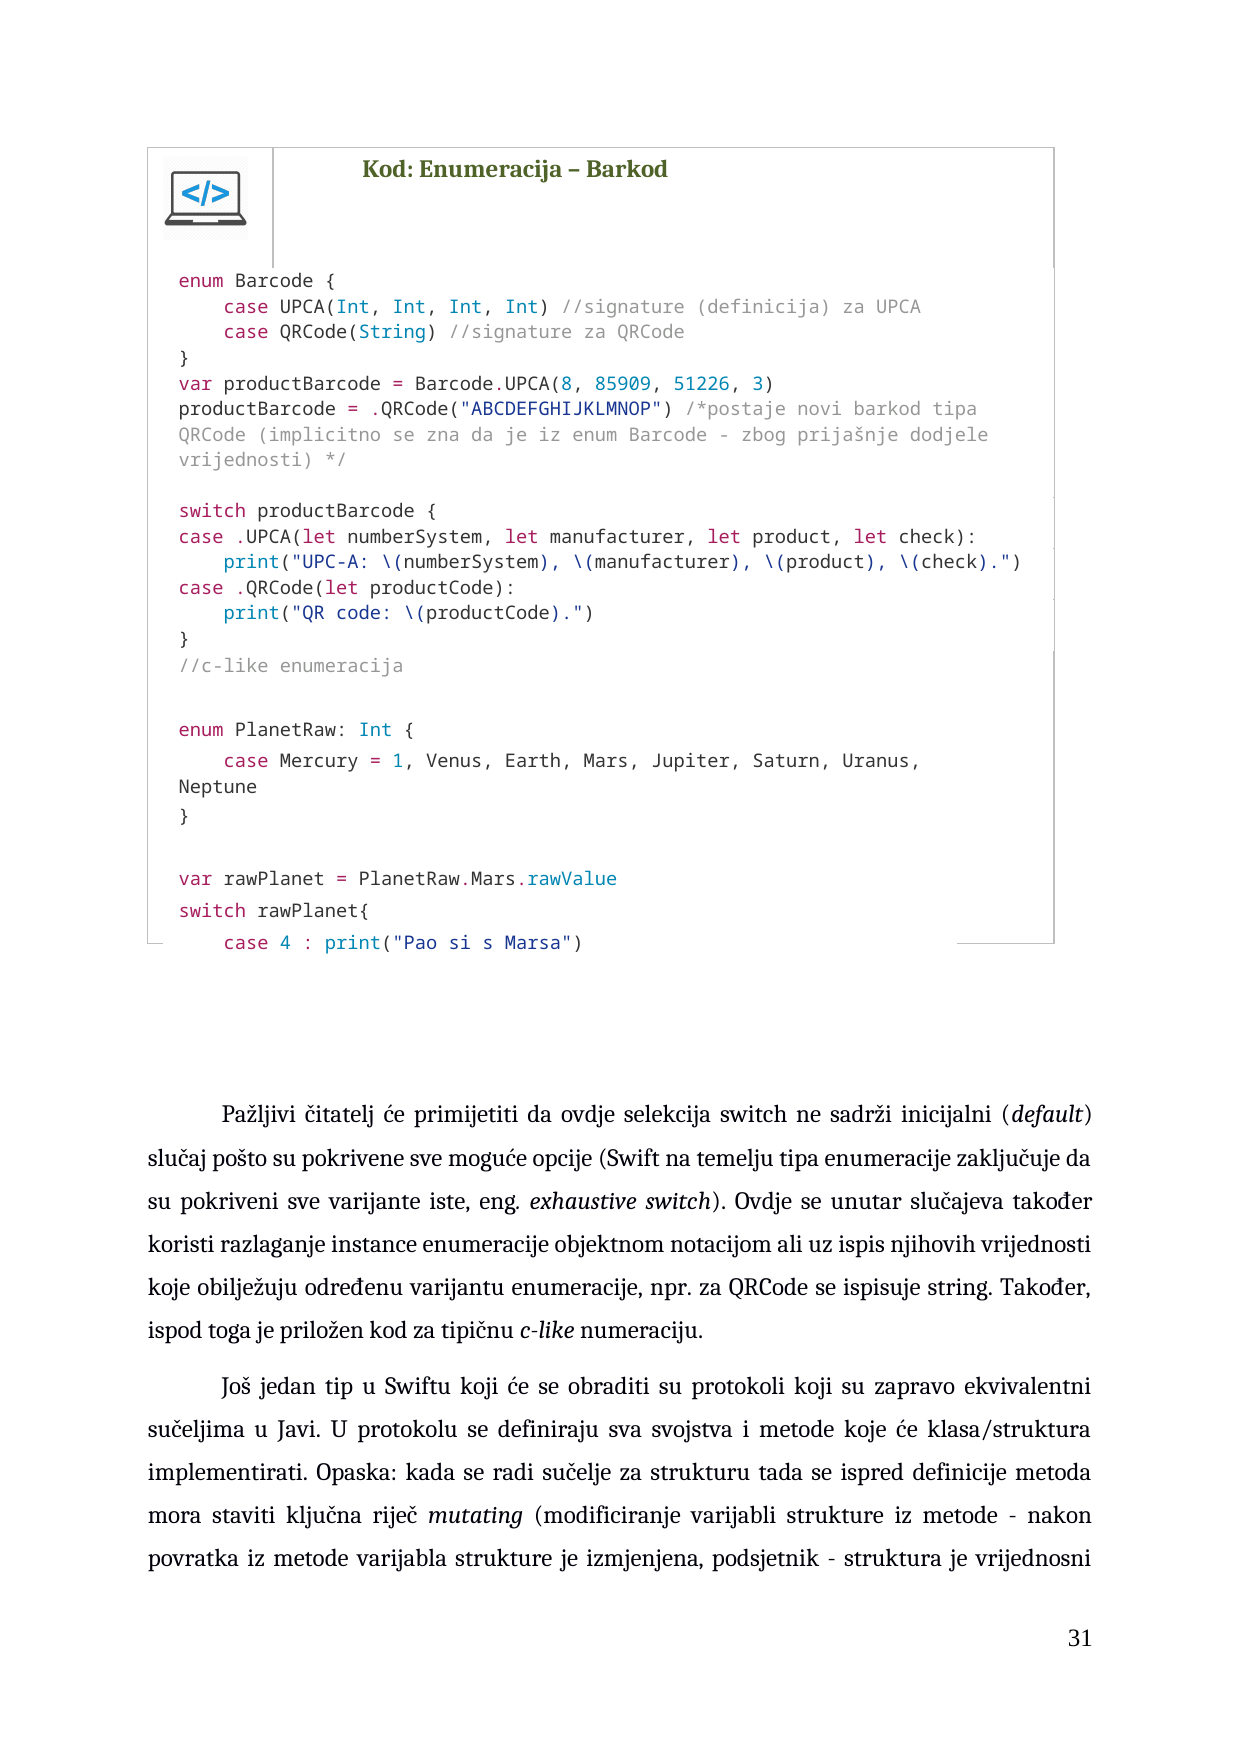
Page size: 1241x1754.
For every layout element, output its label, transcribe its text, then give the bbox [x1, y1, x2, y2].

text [148, 1372, 1093, 1573]
text Pažljivi čitatelj će primijetiti da ovdje selekcija switch ne sadrži inicijalni (default) slučaj pošto su pokrivene sve moguće opcije (Swift na temelju tipa enumeracije zaključuje da su pokriveni sve varijante iste, eng. exhaustive switch). Ovdje se unutar slučajeva također koristi razlaganje instance enumeracije objektnom notacijom ali uz ispis njihovih vrijednosti koje obilježuju određenu varijantu enumeracije, npr. za QRCode se ispisuje string. Također, ispod toga je priložen kod za tipičnu c-like numeraciju. [148, 1100, 1093, 1345]
picture [162, 155, 249, 241]
